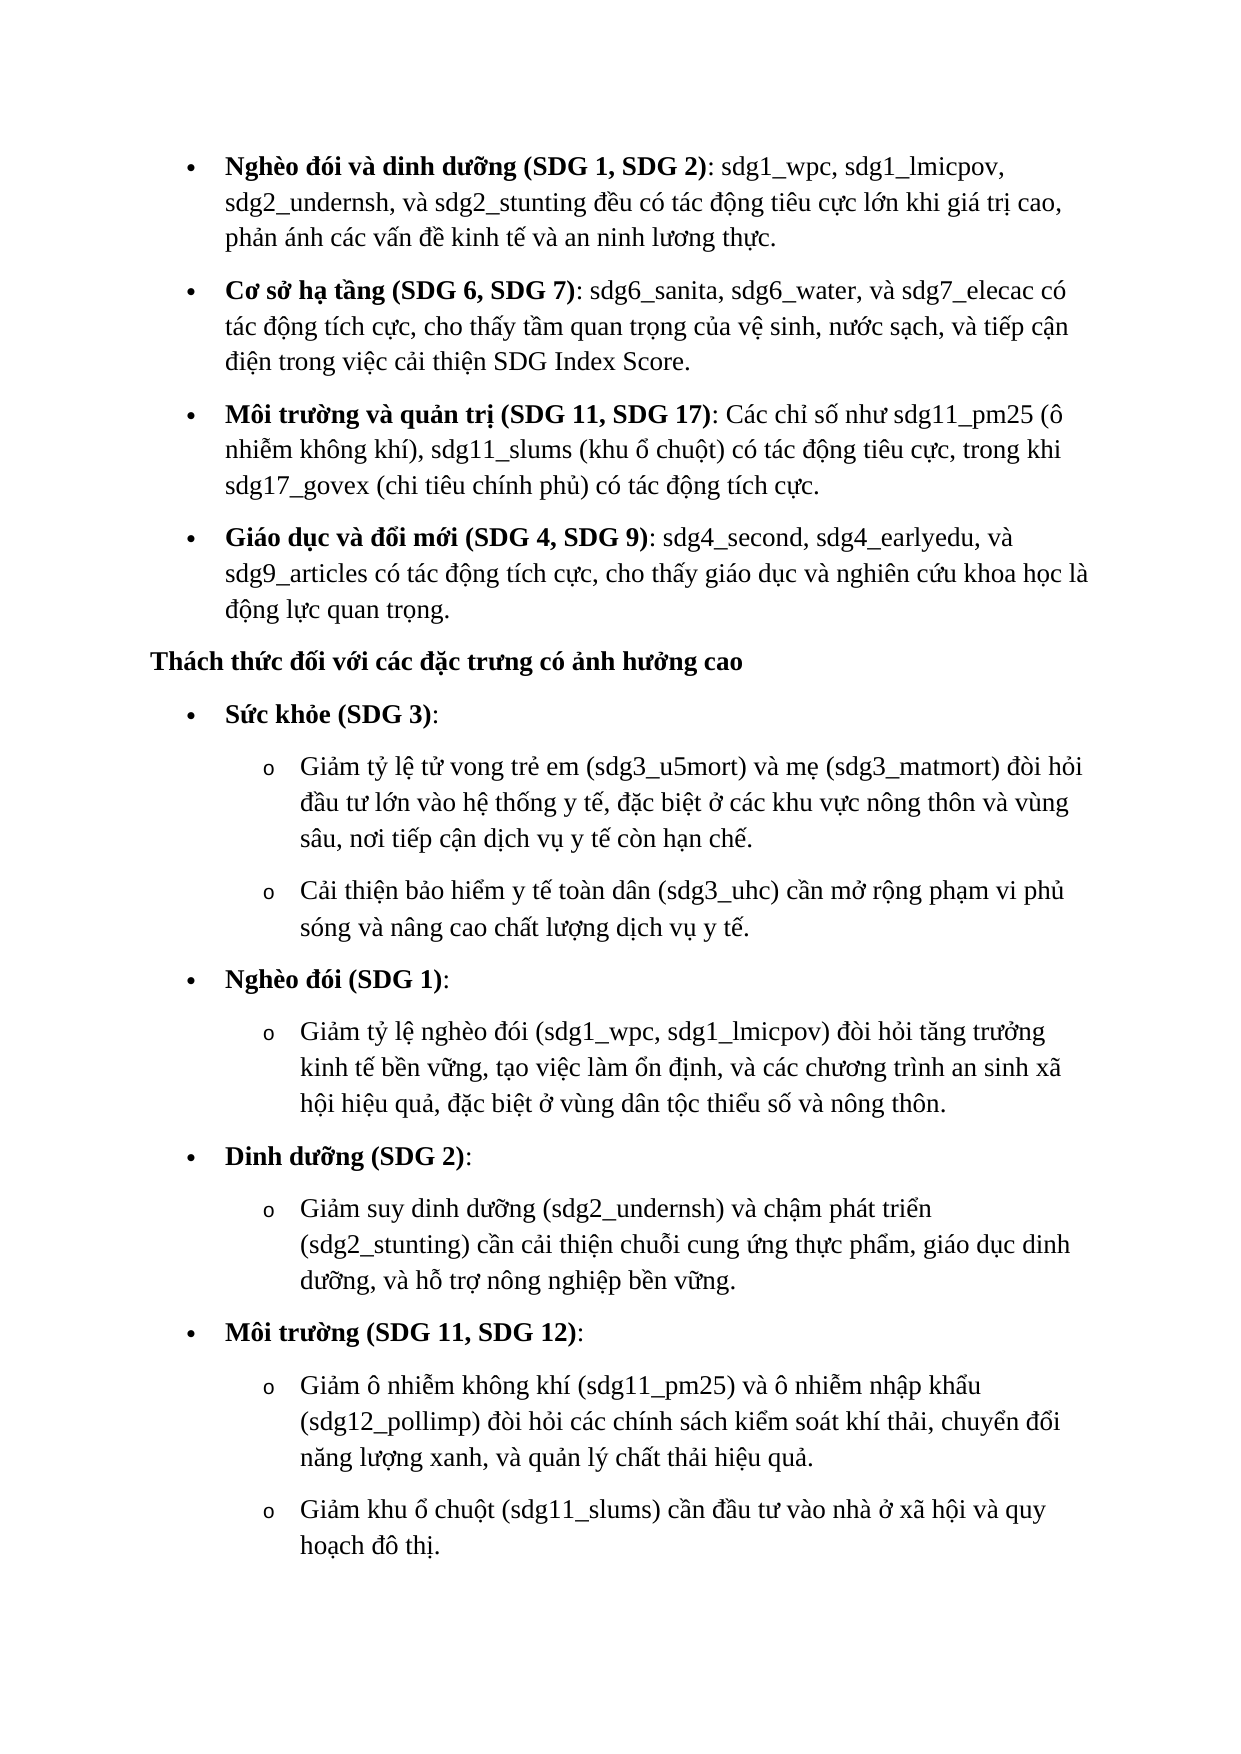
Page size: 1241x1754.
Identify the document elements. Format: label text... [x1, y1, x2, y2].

list Nghèo đói (SDG 1): [187, 963, 1090, 994]
list Giảm tỷ lệ tử vong trẻ em (sdg3_u5mort) và mẹ (sdg3_matmort) đòi hỏi đầu tư lớn vào hệ thống y tế, đặc biệt ở các khu vực nông thôn và vùng sâu, nơi tiếp cận dịch vụ y tế còn hạn chế. [262, 750, 1090, 853]
list Môi trường (SDG 11, SDG 12): [187, 1316, 1090, 1347]
list Sức khỏe (SDG 3): [187, 698, 1090, 729]
list Giáo dục và đổi mới (SDG 4, SDG 9): sdg4_second, sdg4_earlyedu, và sdg9_articles có tác động tích cực, cho thấy giáo dục và nghiên cứu khoa học là động lực quan trọng. [187, 522, 1090, 624]
list Cải thiện bảo hiểm y tế toàn dân (sdg3_uhc) cần mở rộng phạm vi phủ sóng và nâng cao chất lượng dịch vụ y tế. [262, 874, 1090, 942]
list Giảm suy dinh dưỡng (sdg2_undernsh) và chậm phát triển (sdg2_stunting) cần cải thiện chuỗi cung ứng thực phẩm, giáo dục dinh dưỡng, và hỗ trợ nông nghiệp bền vững. [262, 1192, 1090, 1295]
list Giảm khu ổ chuột (sdg11_slums) cần đầu tư vào nhà ở xã hội và quy hoạch đô thị. [262, 1493, 1090, 1560]
list Dinh dưỡng (SDG 2): [187, 1140, 1090, 1171]
text Thách thức đối với các đặc trưng có ảnh hưởng cao [150, 645, 1090, 677]
list Môi trường và quản trị (SDG 11, SDG 17): Các chỉ số như sdg11_pm25 (ô nhiễm không khí), sdg11_slums (khu ổ chuột) có tác động tiêu cực, trong khi sdg17_govex (chi tiêu chính phủ) có tác động tích cực. [187, 398, 1090, 500]
list Cơ sở hạ tầng (SDG 6, SDG 7): sdg6_sanita, sdg6_water, và sdg7_elecac có tác động tích cực, cho thấy tầm quan trọng của vệ sinh, nước sạch, và tiếp cận điện trong việc cải thiện SDG Index Score. [187, 274, 1090, 376]
list Nghèo đói và dinh dưỡng (SDG 1, SDG 2): sdg1_wpc, sdg1_lmicpov, sdg2_undernsh, và sdg2_stunting đều có tác động tiêu cực lớn khi giá trị cao, phản ánh các vấn đề kinh tế và an ninh lương thực. [187, 150, 1090, 253]
list Giảm ô nhiễm không khí (sdg11_pm25) và ô nhiễm nhập khẩu (sdg12_pollimp) đòi hỏi các chính sách kiểm soát khí thải, chuyển đổi năng lượng xanh, và quản lý chất thải hiệu quả. [262, 1369, 1090, 1472]
list Giảm tỷ lệ nghèo đói (sdg1_wpc, sdg1_lmicpov) đòi hỏi tăng trưởng kinh tế bền vững, tạo việc làm ổn định, và các chương trình an sinh xã hội hiệu quả, đặc biệt ở vùng dân tộc thiểu số và nông thôn. [262, 1015, 1090, 1118]
